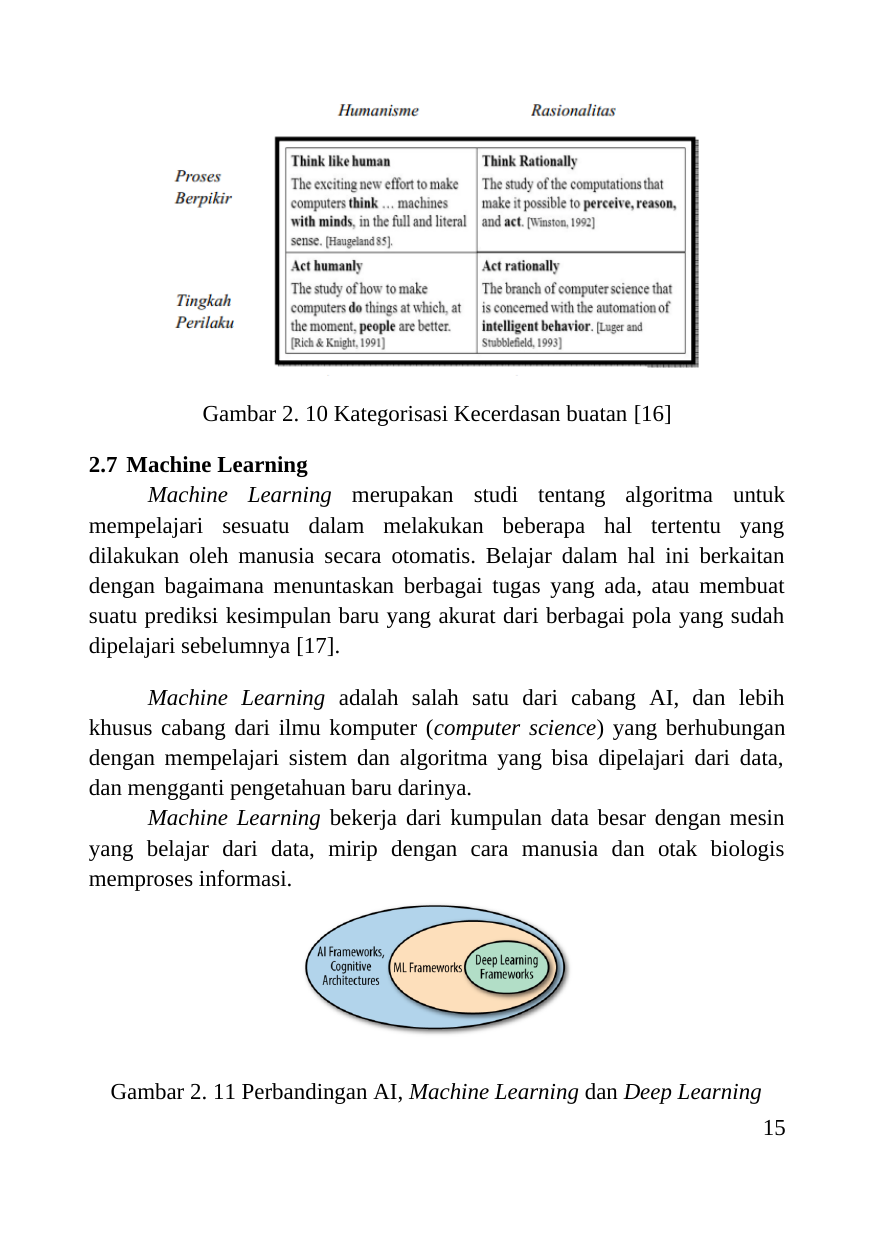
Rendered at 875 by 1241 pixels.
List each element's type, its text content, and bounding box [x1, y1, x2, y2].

text Machine Learning merupakan studi tentang algoritma untuk mempelajari sesuatu dalam melakukan beberapa hal tertentu yang dilakukan oleh manusia secara otomatis. Belajar dalam hal ini berkaitan dengan bagaimana menuntaskan berbagai tugas yang ada, atau membuat suatu prediksi kesimpulan baru yang akurat dari berbagai pola yang sudah dipelajari sebelumnya [17]. [89, 482, 785, 659]
subtitle Machine Learning [89, 451, 785, 478]
text Machine Learning adalah salah satu dari cabang AI, dan lebih khusus cabang dari ilmu komputer (computer science) yang berhubungan dengan mempelajari sistem dan algoritma yang bisa dipelajari dari data, dan mengganti pengetahuan baru darinya. [89, 684, 785, 801]
text Machine Learning bekerja dari kumpulan data besar dengan mesin yang belajar dari data, mirip dengan cara manusia dan otak biologis memproses informasi. [89, 804, 785, 891]
picture [169, 895, 705, 1045]
text Gambar 2. 11 Perbandingan AI, Machine Learning dan Deep Learning [89, 1078, 785, 1105]
picture [166, 100, 708, 376]
text Gambar 2. 10 Kategorisasi Kecerdasan buatan [16] [89, 400, 785, 427]
